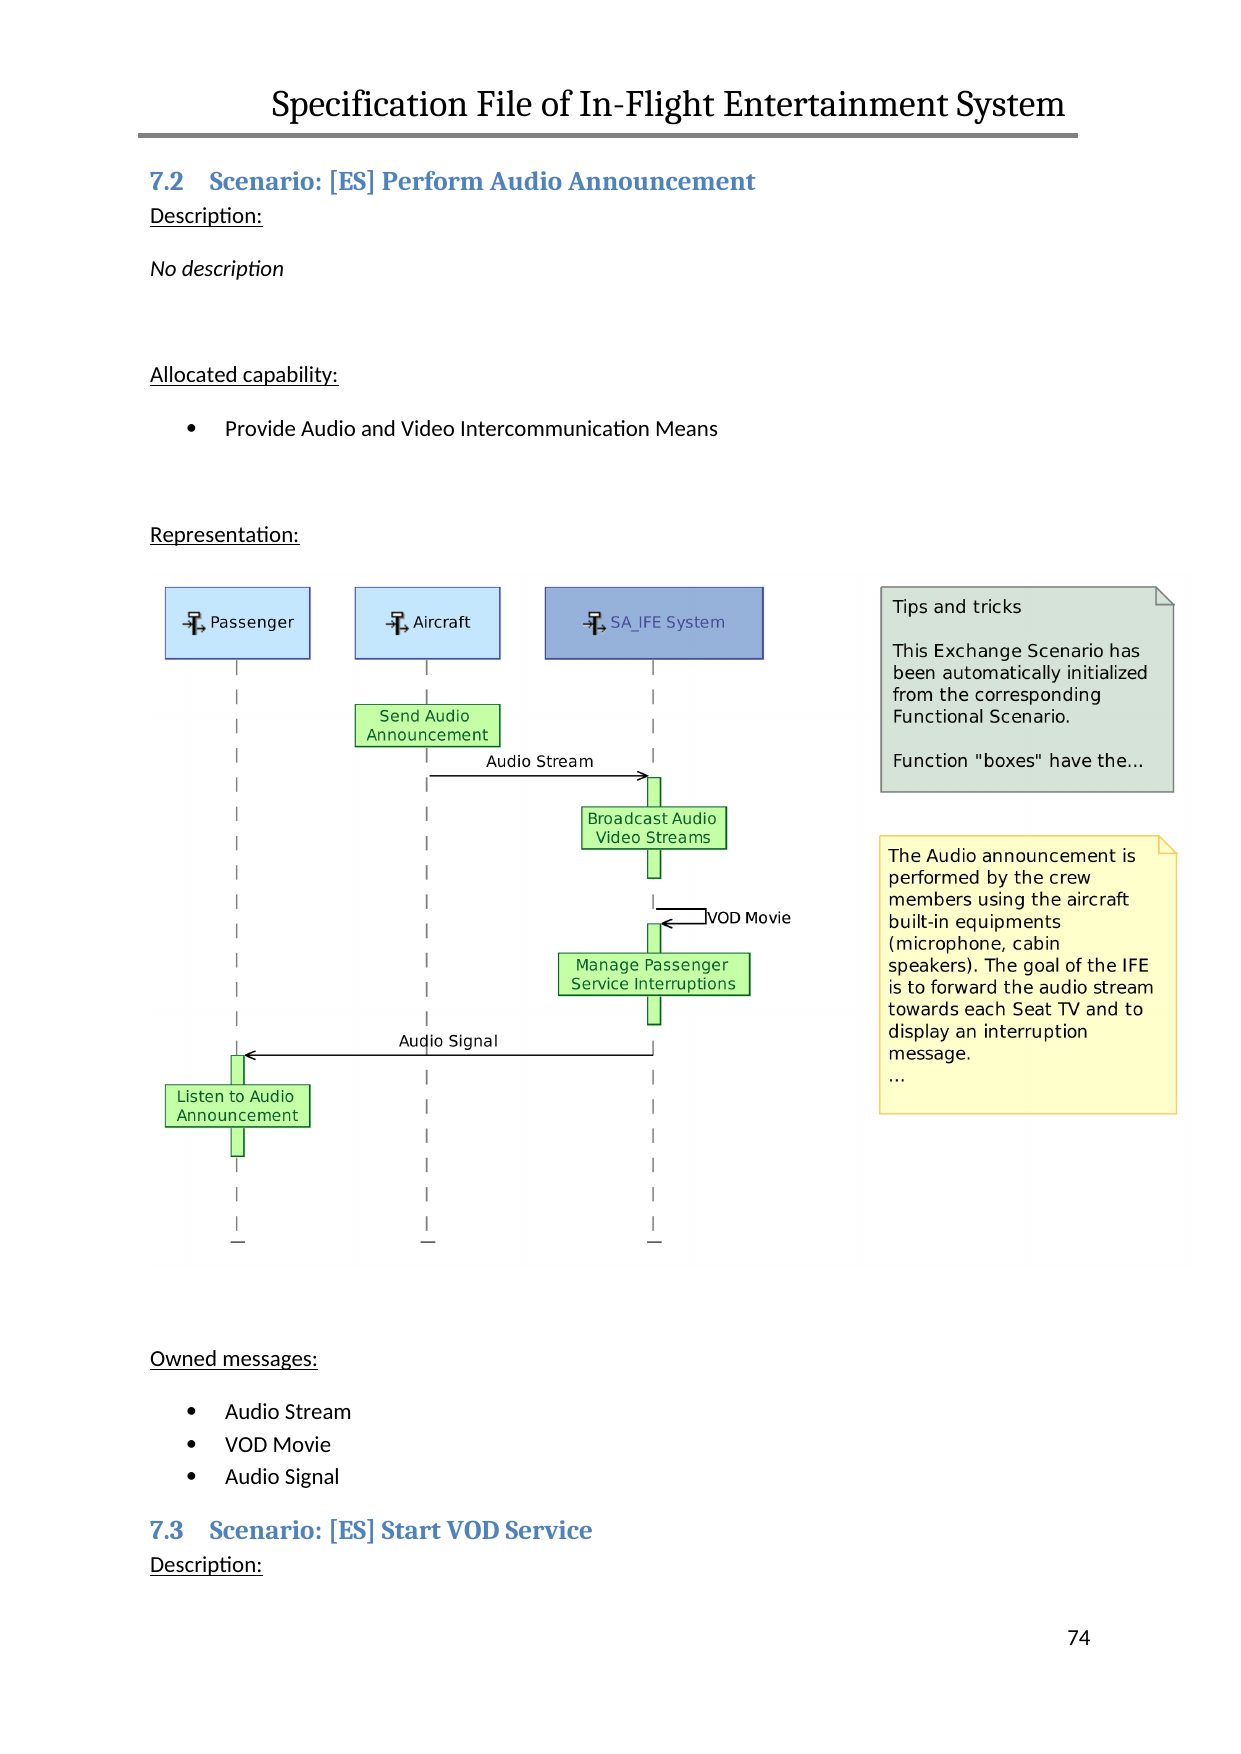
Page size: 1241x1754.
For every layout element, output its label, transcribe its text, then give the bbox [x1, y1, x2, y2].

text Description: [150, 202, 1090, 229]
subtitle Scenario: [ES] Perform Audio Announcement [150, 166, 1090, 197]
list Audio Signal [187, 1462, 1090, 1490]
text Owned messages: [150, 1344, 1090, 1372]
list VOD Movie [187, 1430, 1090, 1458]
list Provide Audio and Video Intercommunication Means [187, 414, 1090, 442]
list Audio Stream [187, 1397, 1090, 1426]
subtitle Scenario: [ES] Start VOD Service [150, 1515, 1090, 1546]
text Representation: [150, 520, 1090, 548]
text Description: [150, 1551, 1090, 1579]
picture [150, 572, 1192, 1267]
text No description [150, 254, 1090, 283]
text Allocated capability: [150, 361, 1090, 389]
